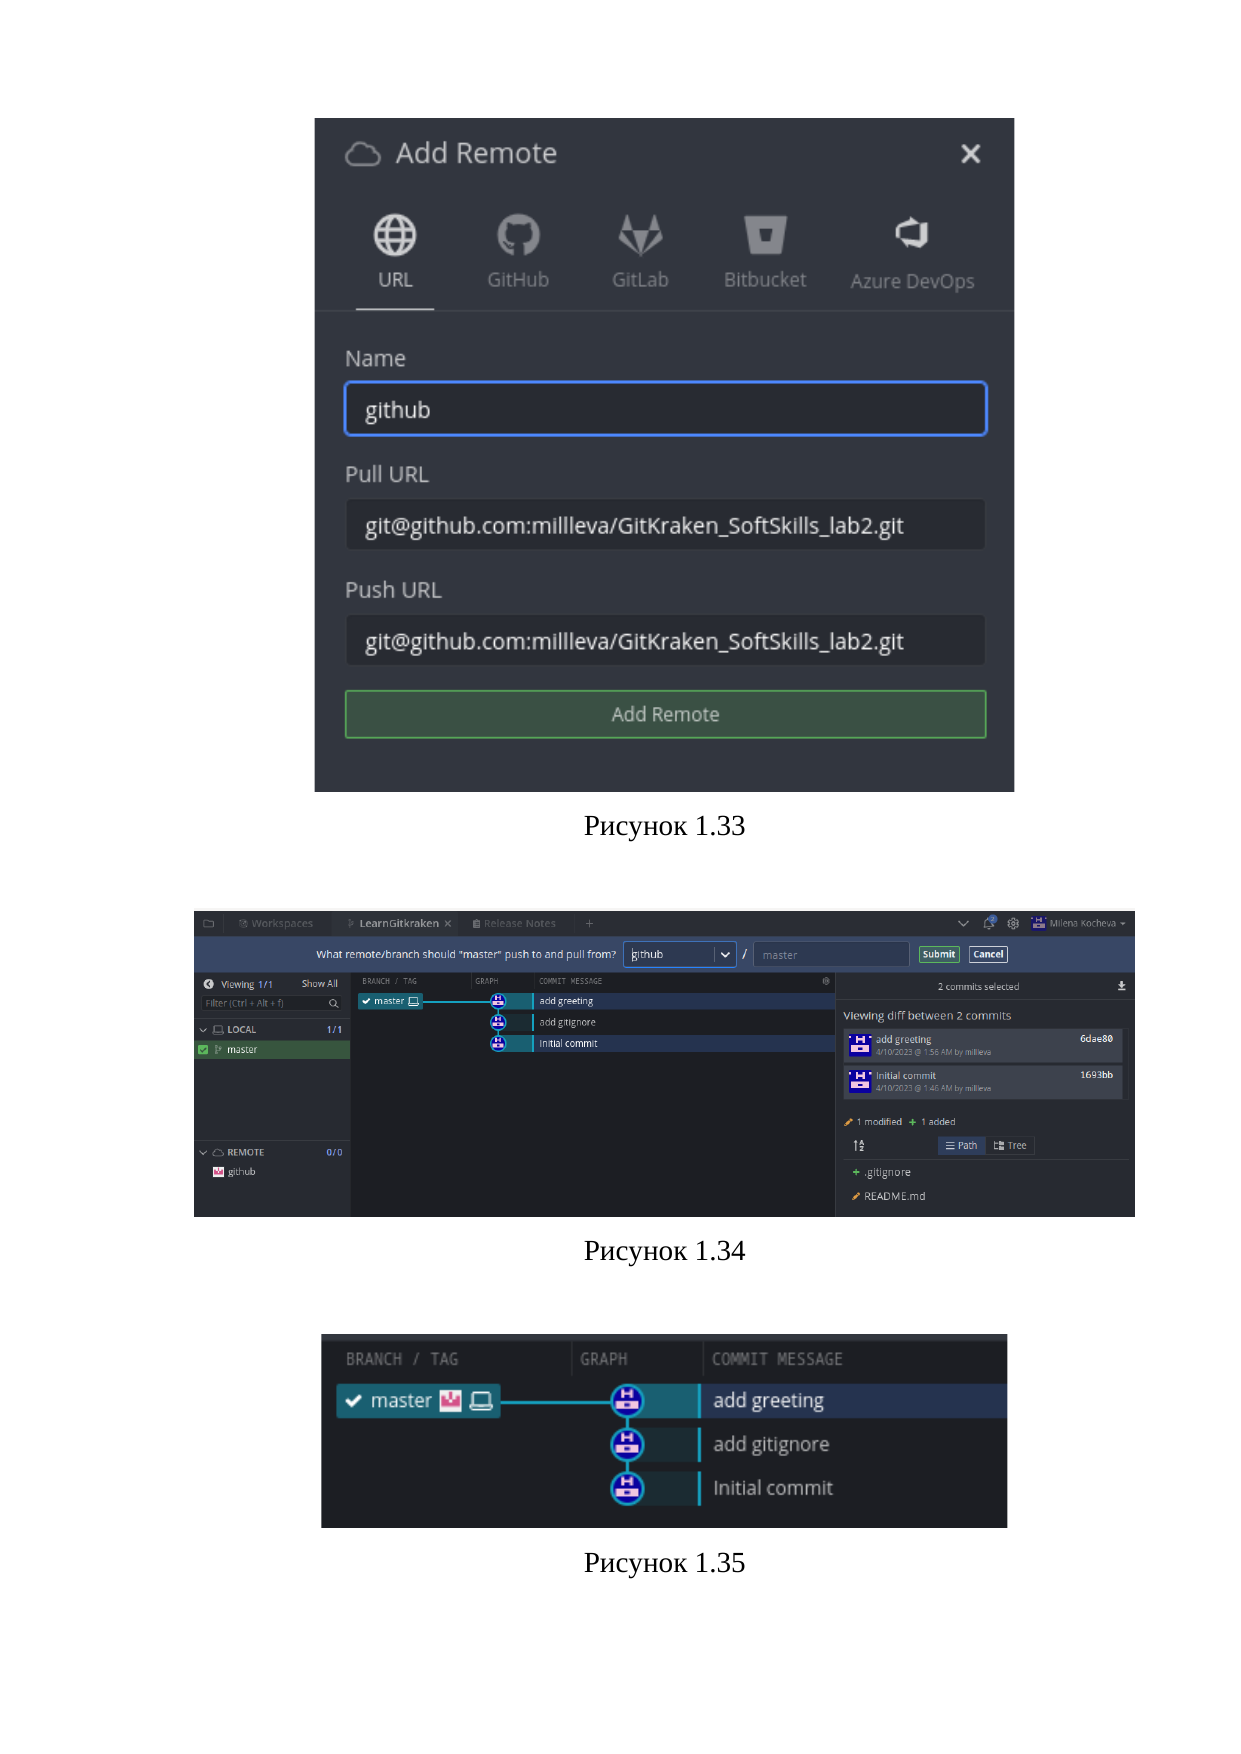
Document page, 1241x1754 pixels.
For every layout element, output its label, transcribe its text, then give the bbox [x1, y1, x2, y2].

text Рисунок 1.35 [148, 1545, 1181, 1578]
picture [314, 118, 1015, 792]
picture [194, 908, 1135, 1217]
text Рисунок 1.34 [148, 1233, 1181, 1267]
picture [321, 1334, 1008, 1528]
text Рисунок 1.33 [148, 808, 1181, 842]
